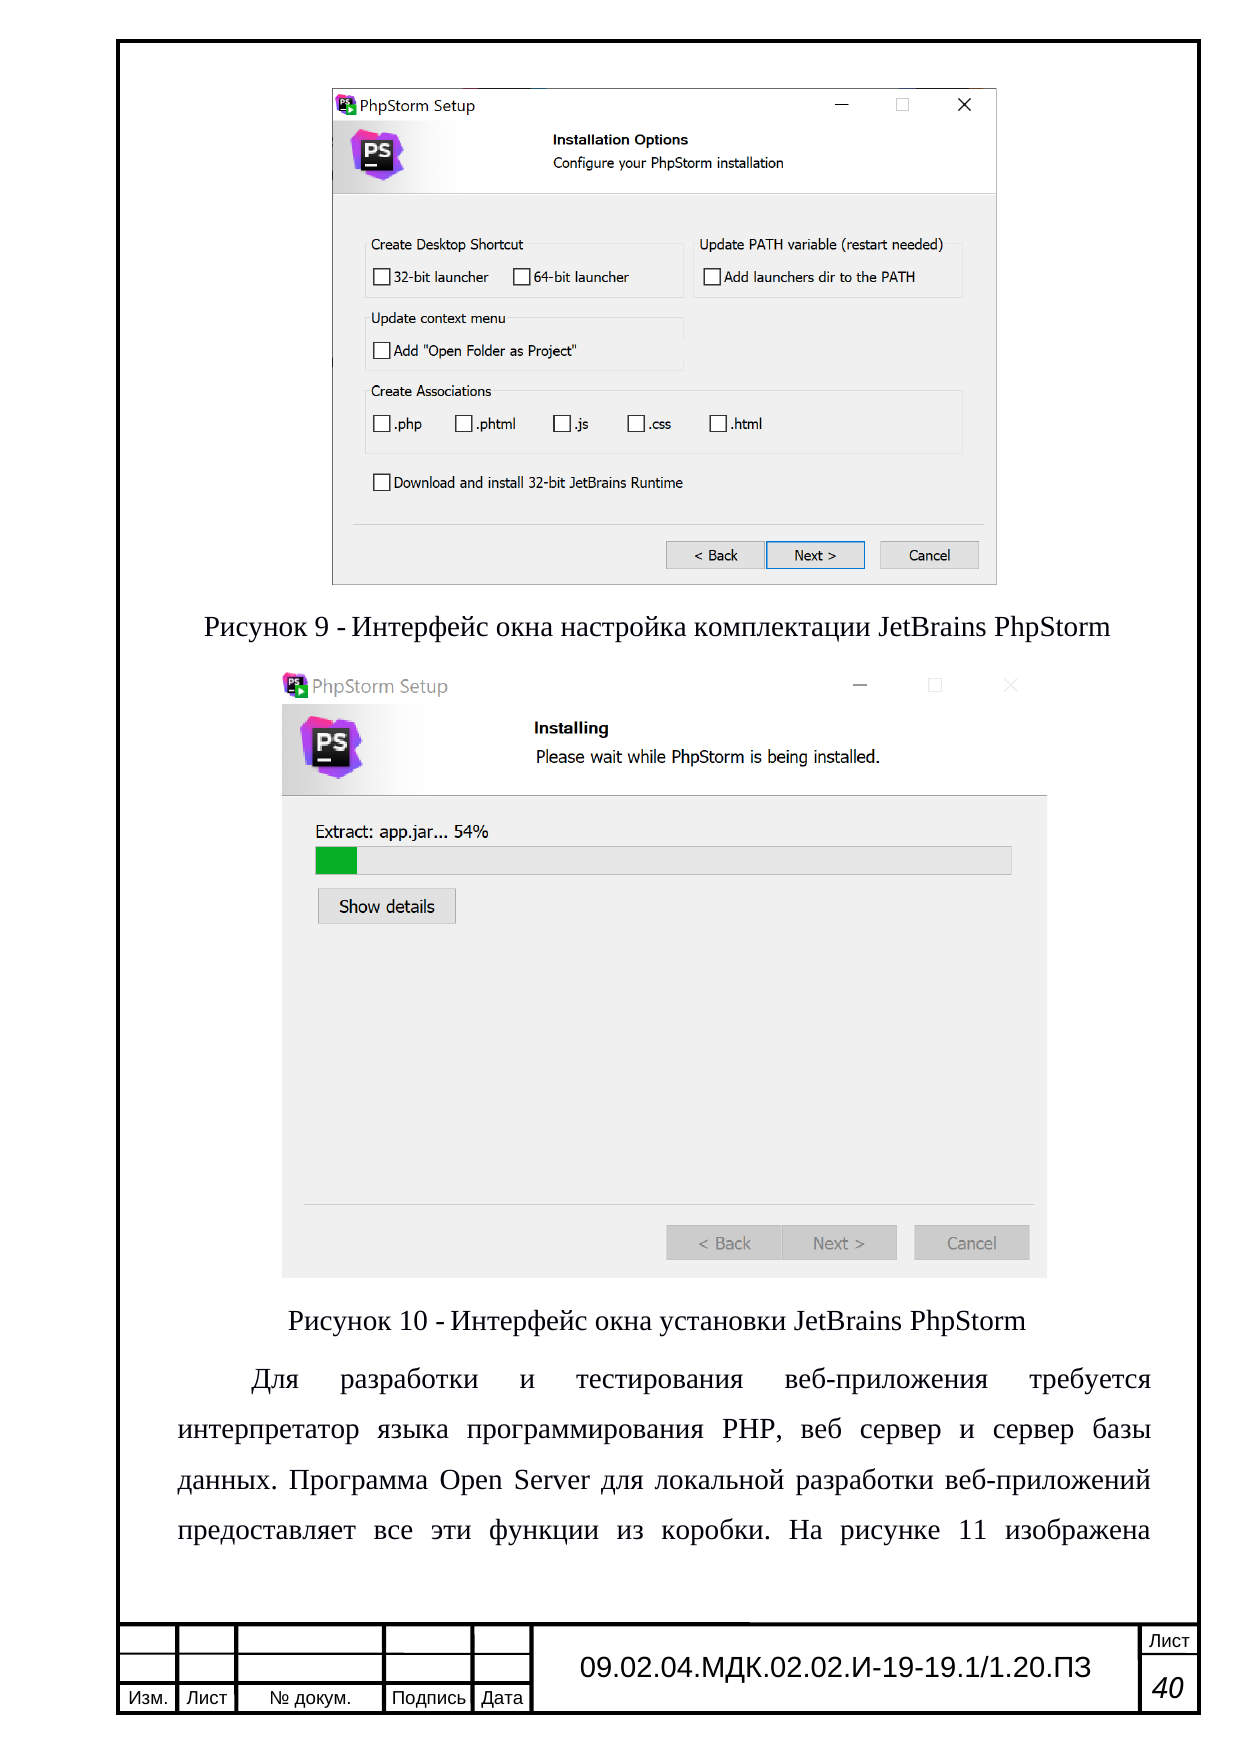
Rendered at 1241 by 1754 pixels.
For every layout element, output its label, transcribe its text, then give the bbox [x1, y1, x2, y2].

text Интерфейс окна настройка комплектации JetBrains PhpStorm [177, 609, 1137, 643]
picture [332, 88, 997, 585]
picture [281, 667, 1048, 1278]
text Интерфейс окна установки JetBrains PhpStorm [177, 1303, 1137, 1336]
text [177, 1361, 1152, 1546]
